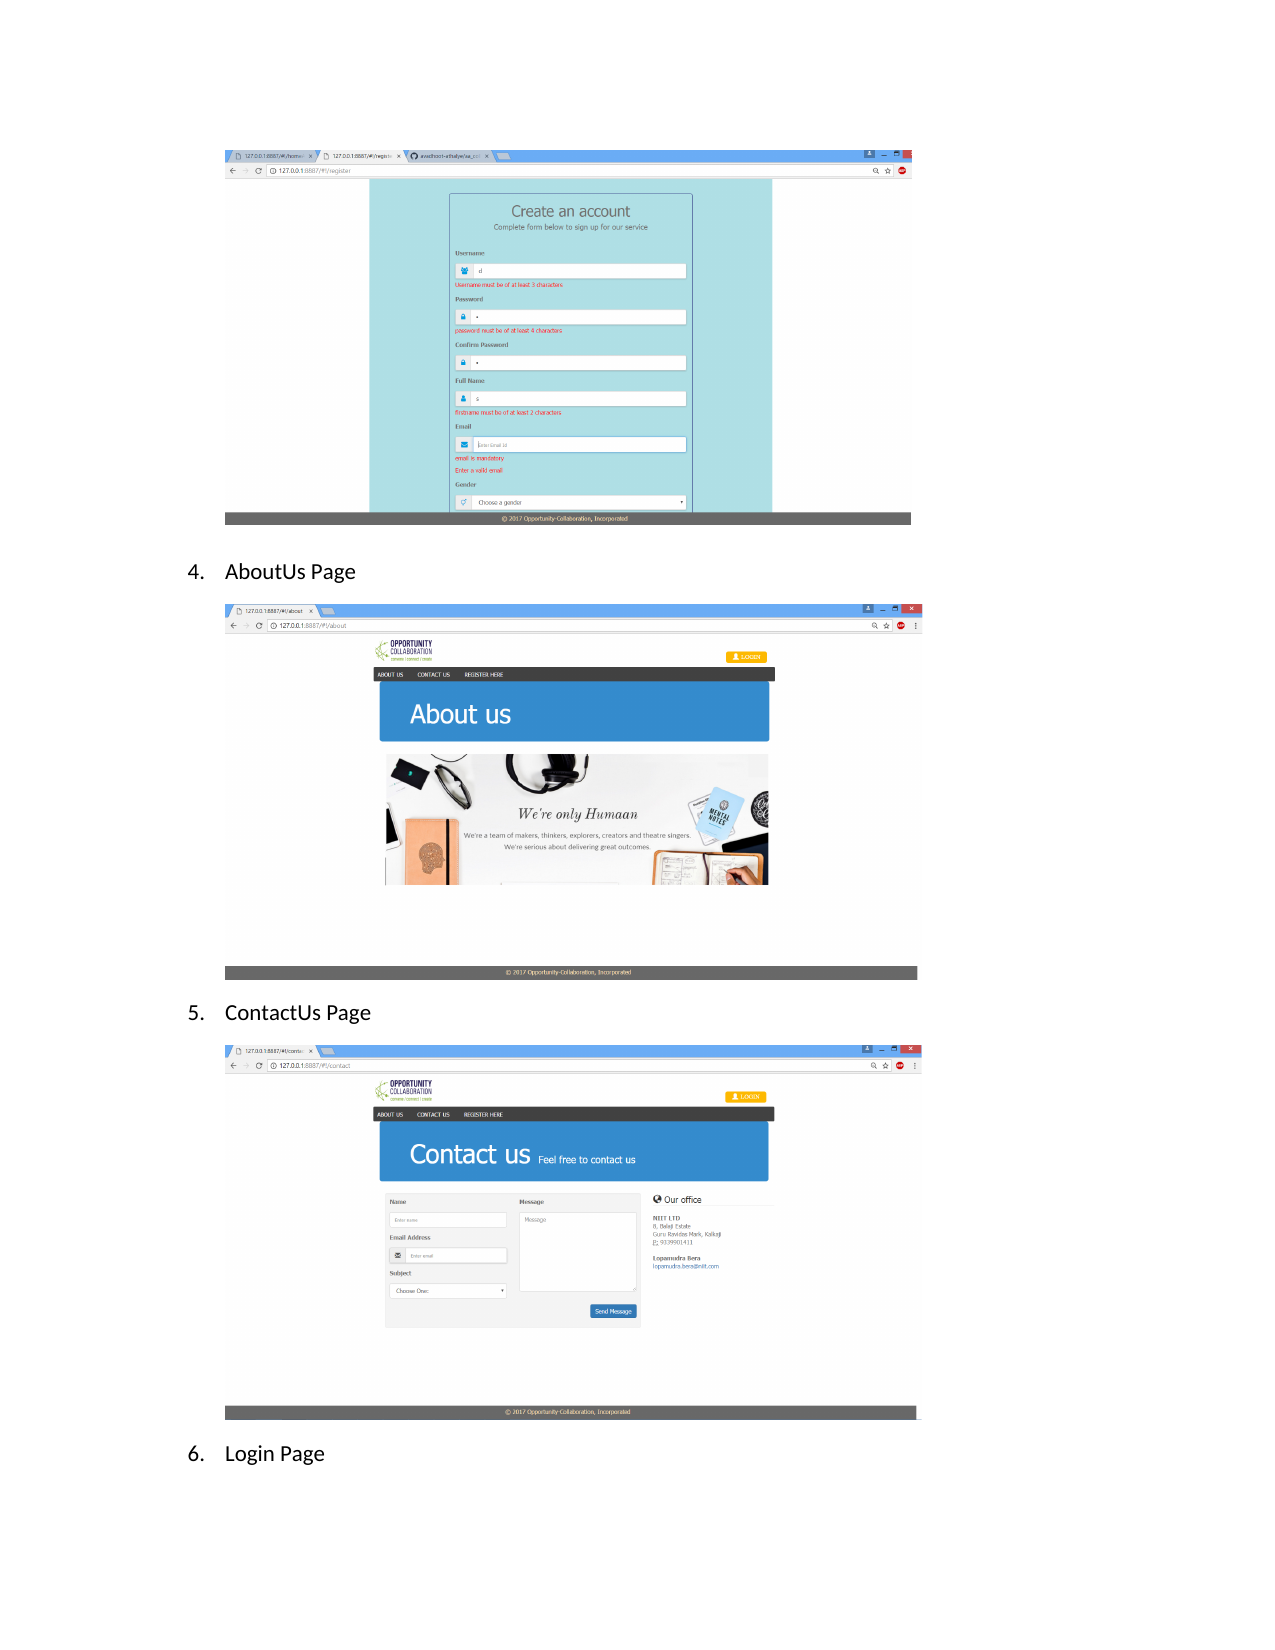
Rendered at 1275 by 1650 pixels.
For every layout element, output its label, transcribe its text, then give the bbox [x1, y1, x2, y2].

list ContactUs Page [187, 998, 1125, 1026]
picture [225, 604, 923, 980]
picture [225, 1045, 922, 1420]
list AboutUs Page [187, 557, 1125, 585]
picture [225, 150, 912, 525]
list Login Page [187, 1439, 1125, 1467]
